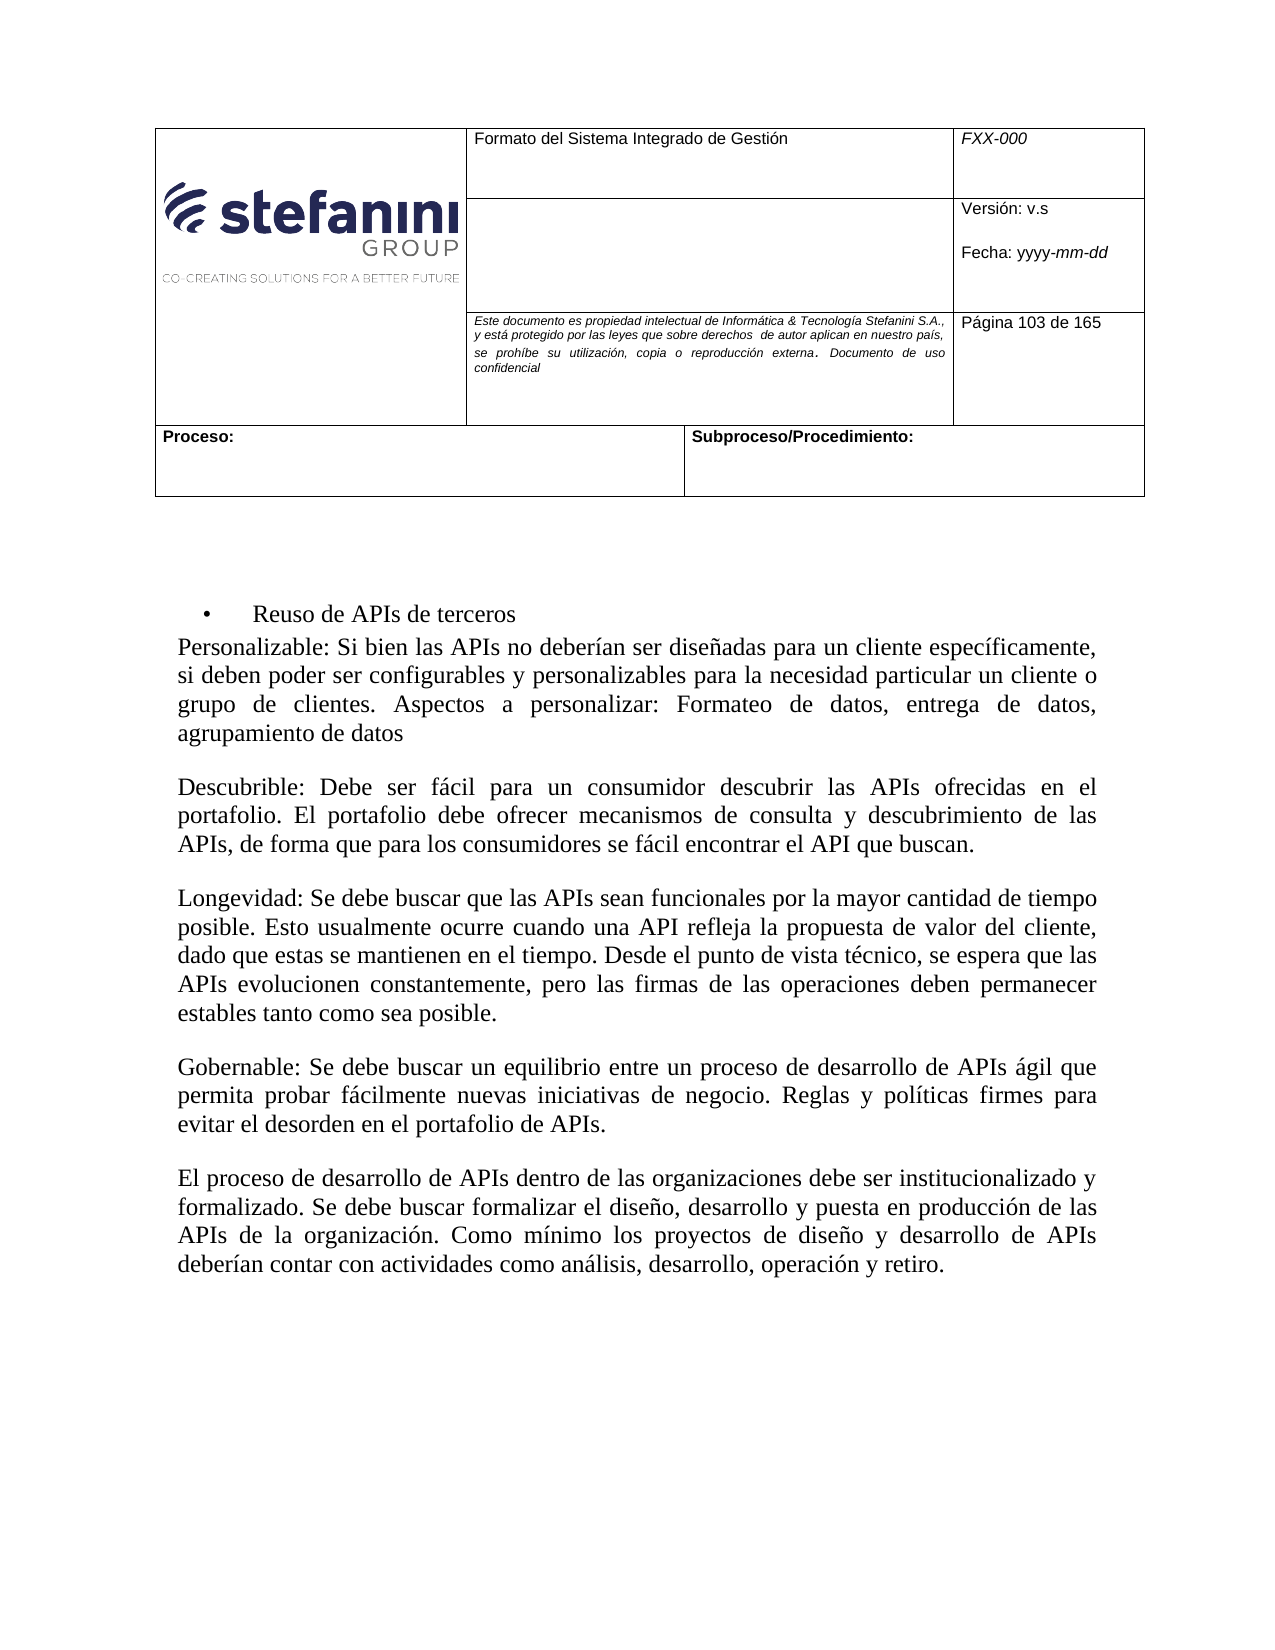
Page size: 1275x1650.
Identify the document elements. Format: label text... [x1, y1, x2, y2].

picture [162, 182, 460, 286]
text Gobernable: Se debe buscar un equilibrio entre un proceso de desarrollo de APIs ágil que permita probar fácilmente nuevas iniciativas de negocio. Reglas y políticas firmes para evitar el desorden en el portafolio de APIs. [177, 1052, 1098, 1138]
text Personalizable: Si bien las APIs no deberían ser diseñadas para un cliente específicamente, si deben poder ser configurables y personalizables para la necesidad particular un cliente o grupo de clientes. Aspectos a personalizar: Formateo de datos, entrega de datos, agrupamiento de datos [177, 632, 1098, 747]
list Reuso de APIs de terceros [202, 599, 1098, 628]
text Descubrible: Debe ser fácil para un consumidor descubrir las APIs ofrecidas en el portafolio. El portafolio debe ofrecer mecanismos de consulta y descubrimiento de las APIs, de forma que para los consumidores se fácil encontrar el API que buscan. [177, 772, 1098, 858]
text Longevidad: Se debe buscar que las APIs sean funcionales por la mayor cantidad de tiempo posible. Esto usualmente ocurre cuando una API refleja la propuesta de valor del cliente, dado que estas se mantienen en el tiempo. Desde el punto de vista técnico, se espera que las APIs evolucionen constantemente, pero las firmas de las operaciones deben permanecer estables tanto como sea posible. [177, 883, 1098, 1027]
text El proceso de desarrollo de APIs dentro de las organizaciones debe ser institucionalizado y formalizado. Se debe buscar formalizar el diseño, desarrollo y puesta en producción de las APIs de la organización. Como mínimo los proyectos de diseño y desarrollo de APIs deberían contar con actividades como análisis, desarrollo, operación y retiro. [177, 1163, 1098, 1278]
